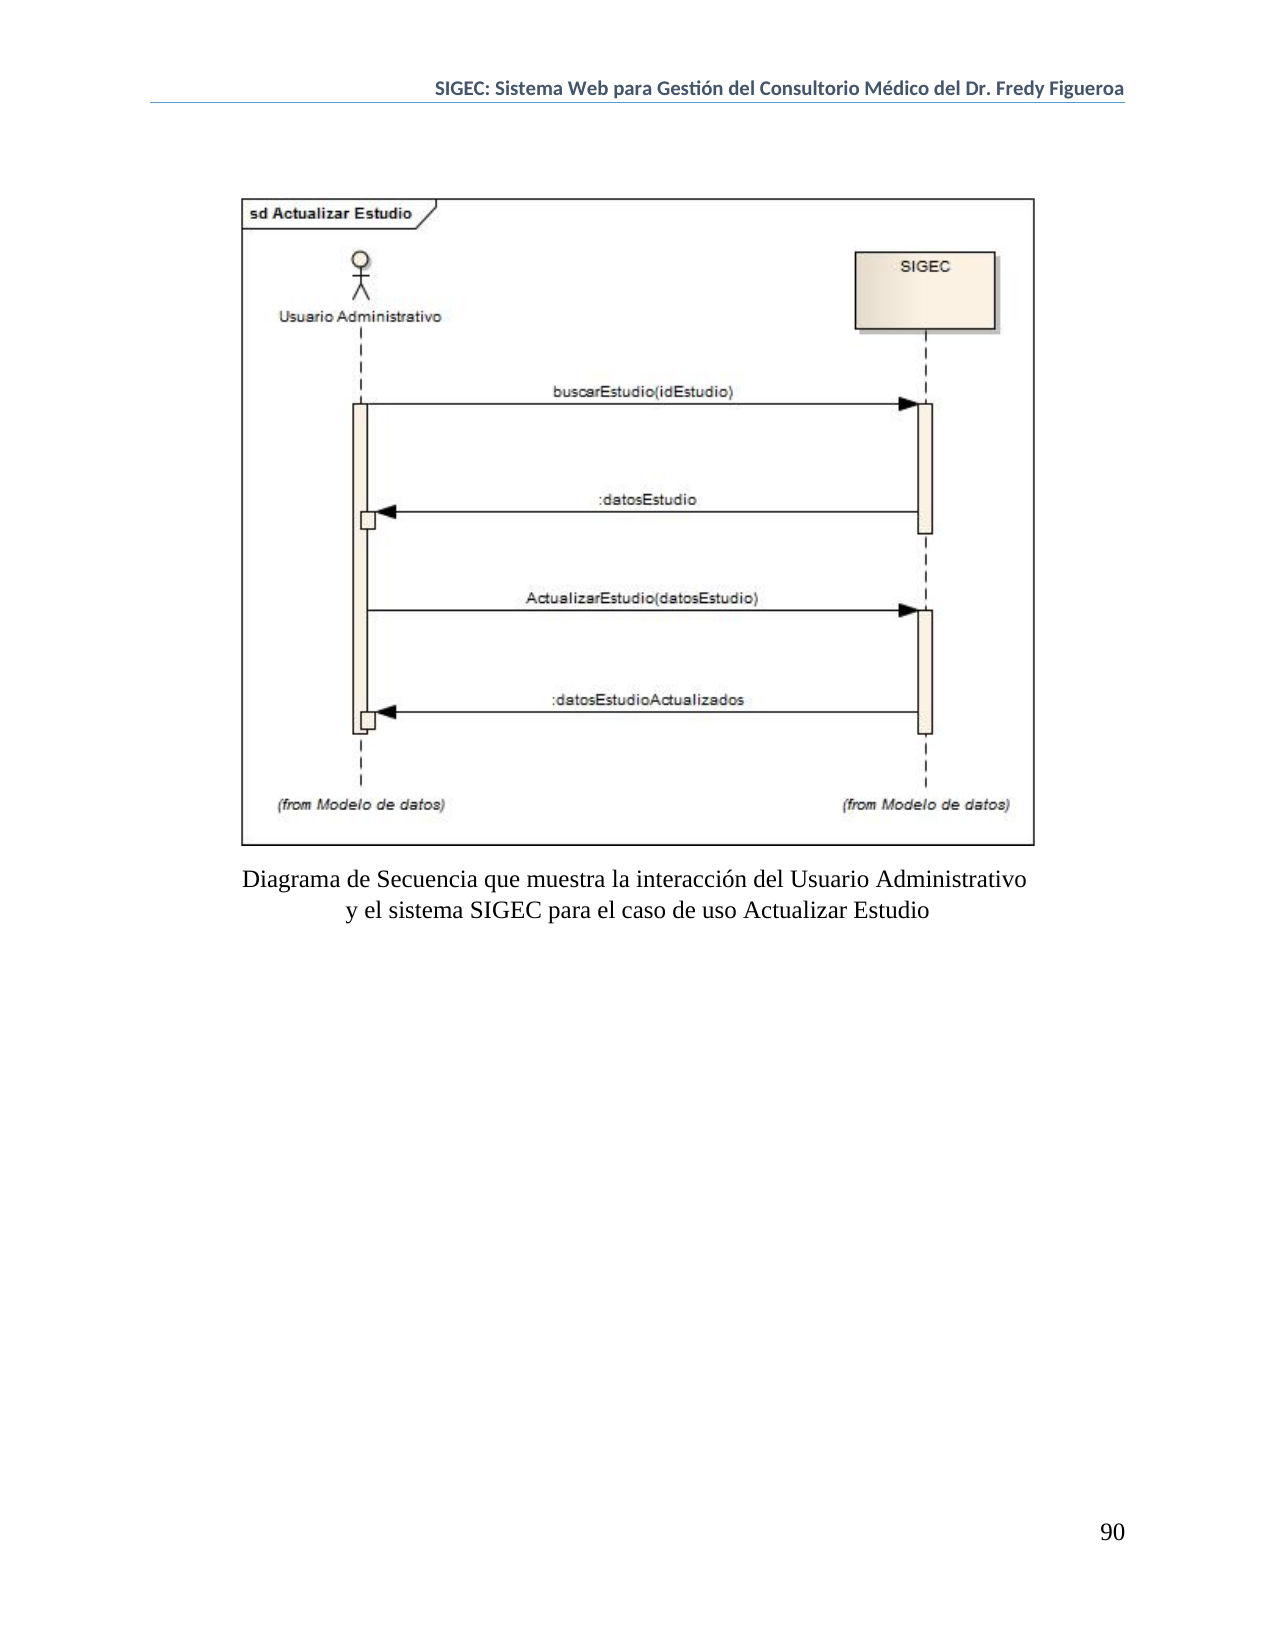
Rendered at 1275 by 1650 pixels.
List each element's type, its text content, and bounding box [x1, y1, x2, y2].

picture [240, 197, 1035, 846]
text Diagrama de Secuencia que muestra la interacción del Usuario Administrativo y el sistema SIGEC para el caso de uso Actualizar Estudio [150, 864, 1125, 924]
